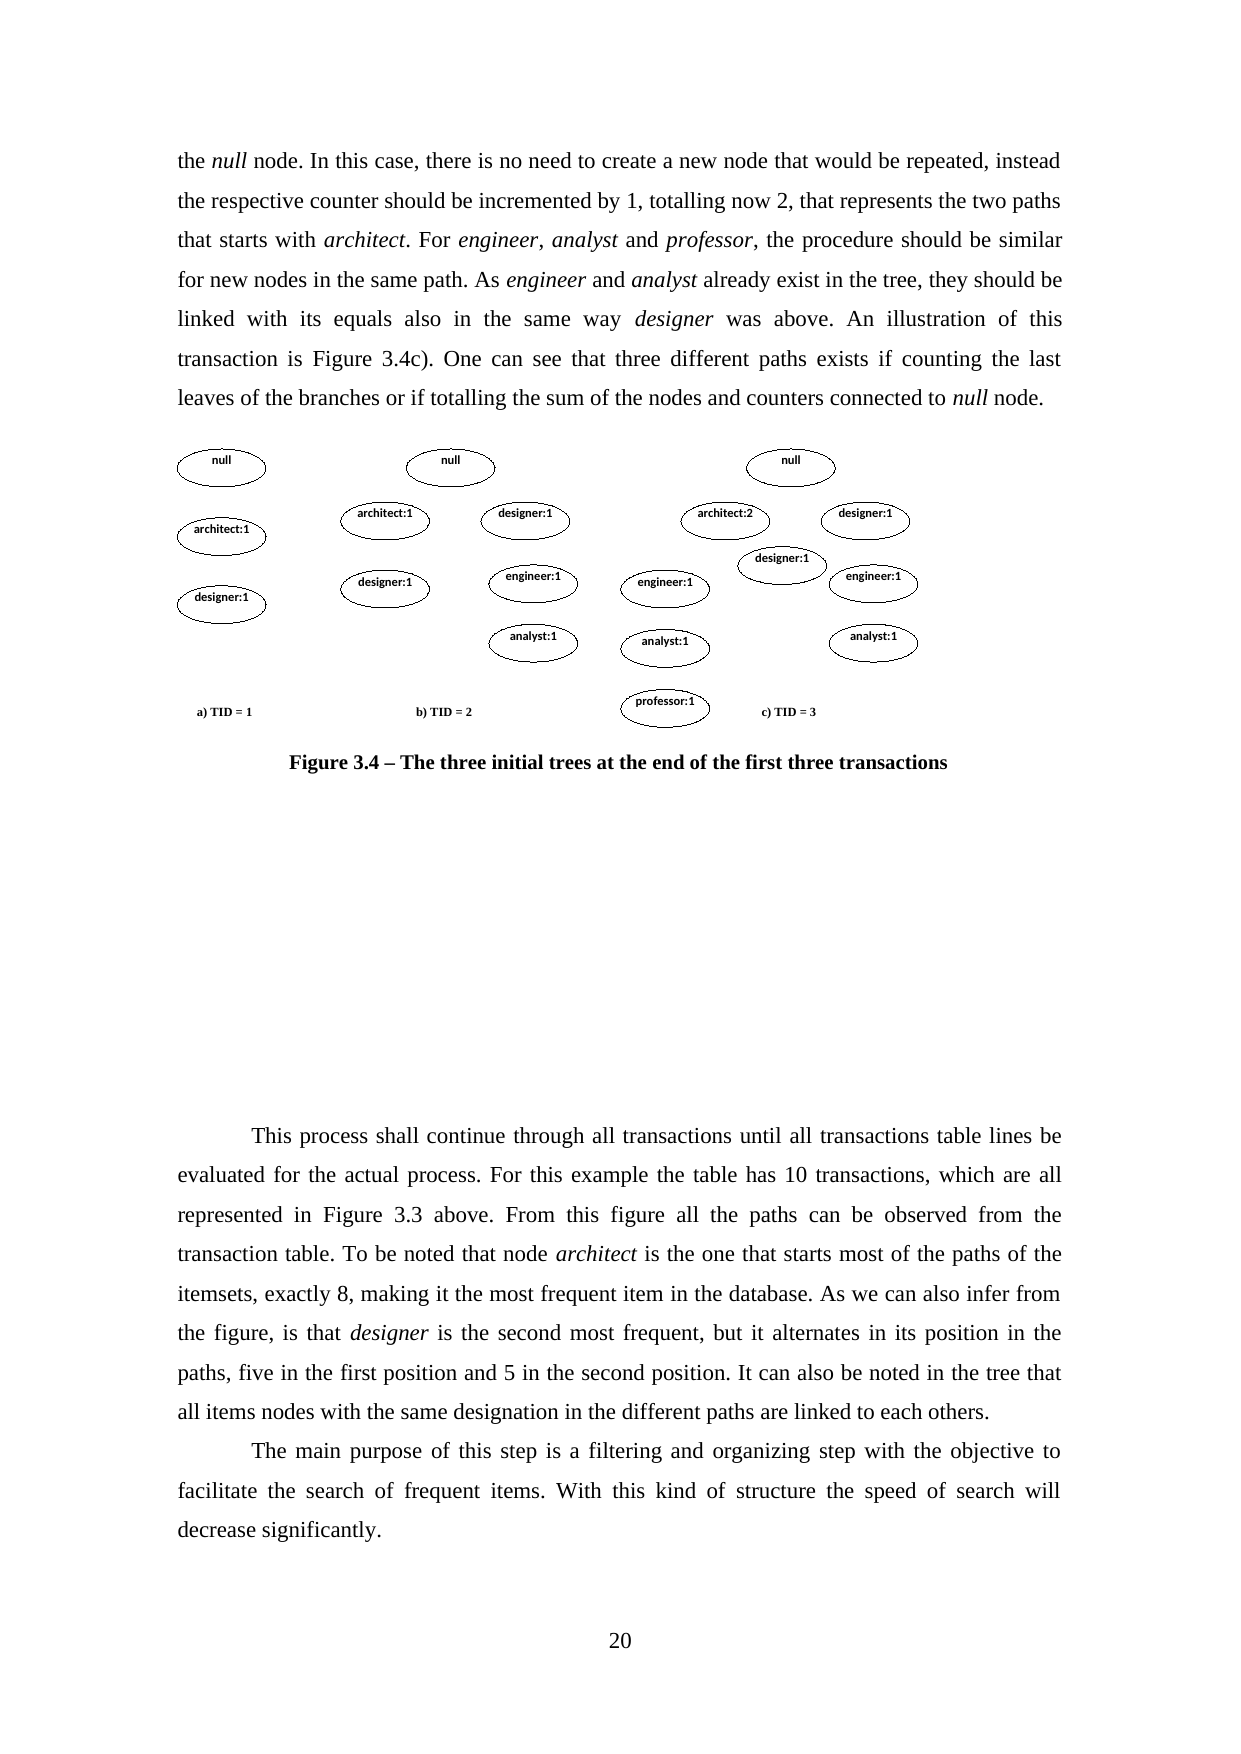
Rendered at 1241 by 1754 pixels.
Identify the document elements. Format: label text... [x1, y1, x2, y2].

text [177, 148, 1063, 411]
text The main purpose of this step is a filtering and organizing step with the objective to facilitate the search of frequent items. With this kind of structure the speed of search will decrease significantly. [177, 1437, 1063, 1543]
